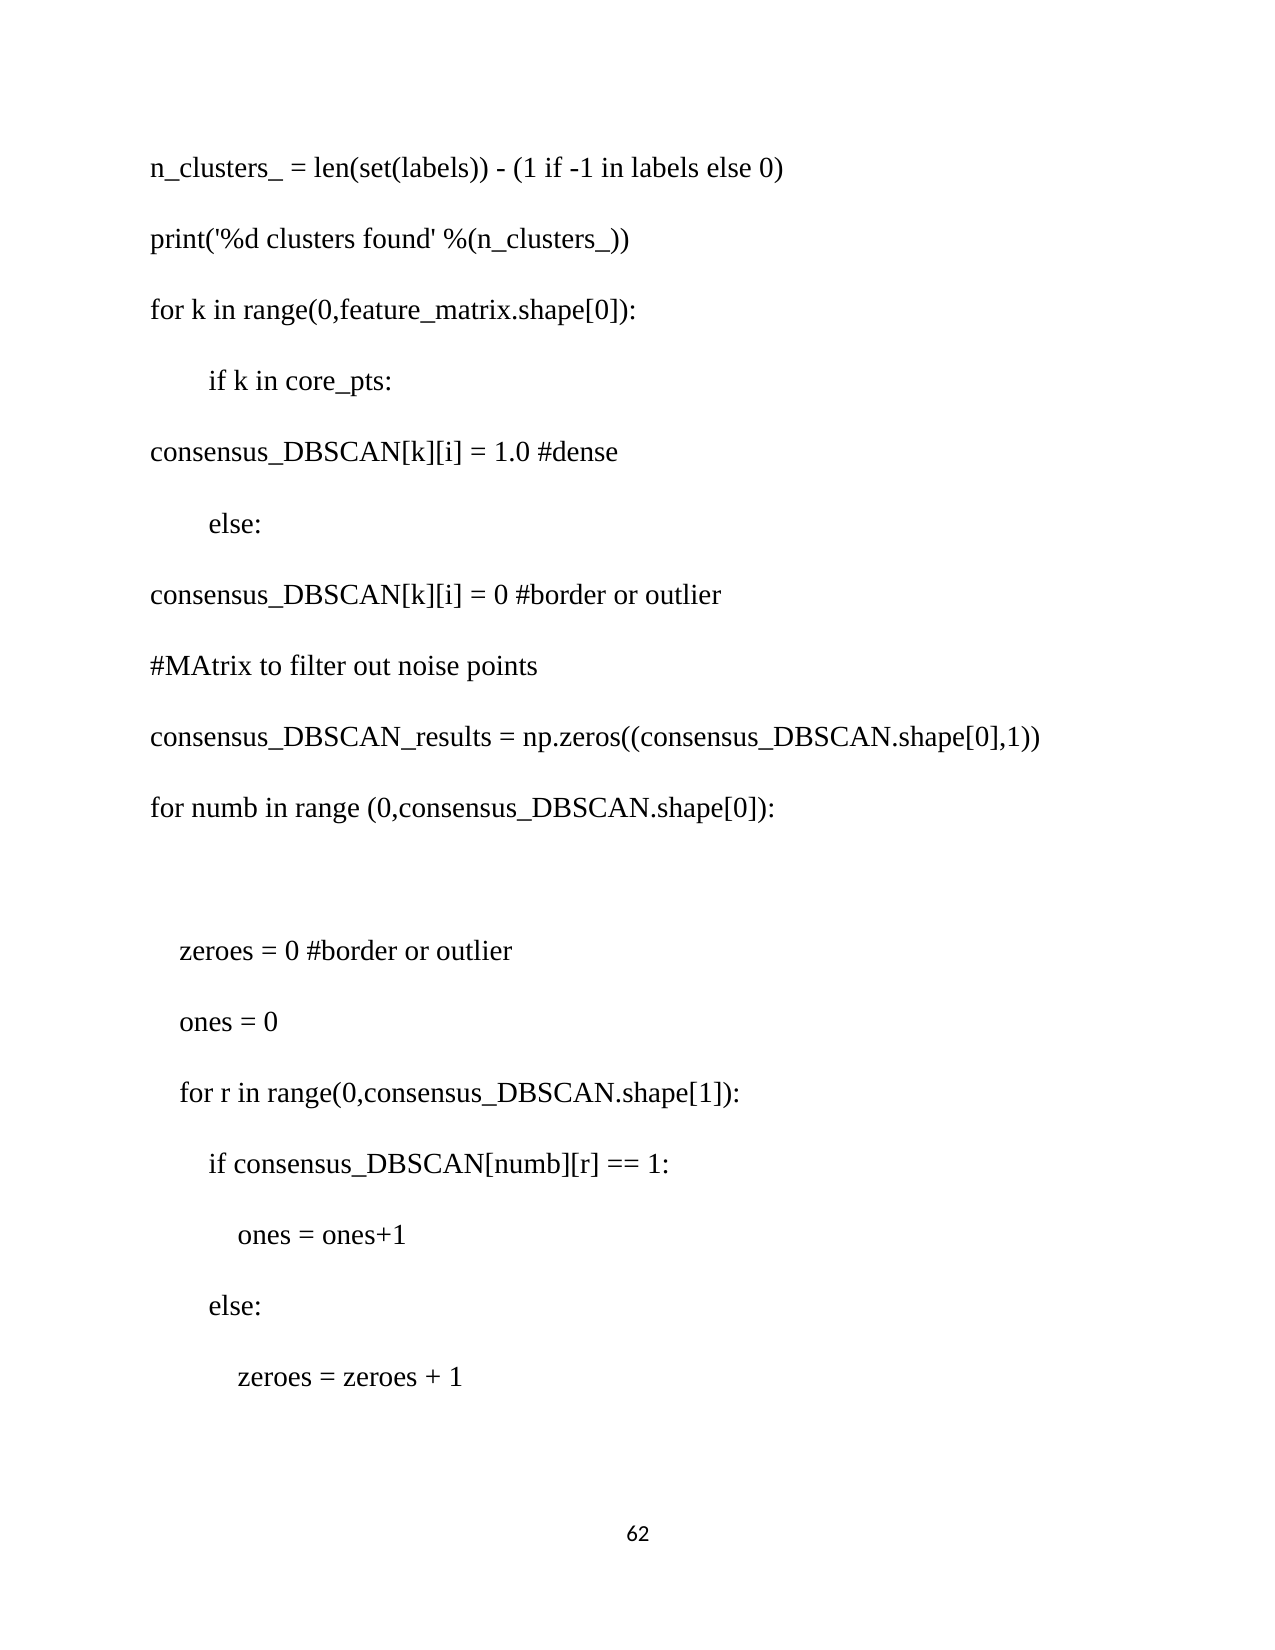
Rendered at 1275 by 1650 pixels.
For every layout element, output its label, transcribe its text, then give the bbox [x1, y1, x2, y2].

text ones = 0 [150, 1004, 1125, 1037]
text if k in core_pts: [150, 363, 1125, 397]
text print('%d clusters found' %(n_clusters_)) [150, 221, 1125, 255]
text for k in range(0,feature_matrix.shape[0]): [150, 292, 1125, 326]
text ones = ones+1 [150, 1217, 1125, 1251]
text zeroes = zeroes + 1 [150, 1359, 1125, 1393]
text else: [150, 1288, 1125, 1322]
text if consensus_DBSCAN[numb][r] == 1: [150, 1146, 1125, 1179]
text consensus_DBSCAN[k][i] = 0 #border or outlier [150, 577, 1125, 610]
text consensus_DBSCAN_results = np.zeros((consensus_DBSCAN.shape[0],1)) [150, 719, 1125, 753]
text for numb in range (0,consensus_DBSCAN.shape[0]): [150, 790, 1125, 824]
text n_clusters_ = len(set(labels)) - (1 if -1 in labels else 0) [150, 150, 1125, 183]
text else: [150, 506, 1125, 539]
text zeroes = 0 #border or outlier [150, 933, 1125, 966]
text for r in range(0,consensus_DBSCAN.shape[1]): [150, 1075, 1125, 1108]
text consensus_DBSCAN[k][i] = 1.0 #dense [150, 434, 1125, 468]
text #MAtrix to filter out noise points [150, 648, 1125, 682]
